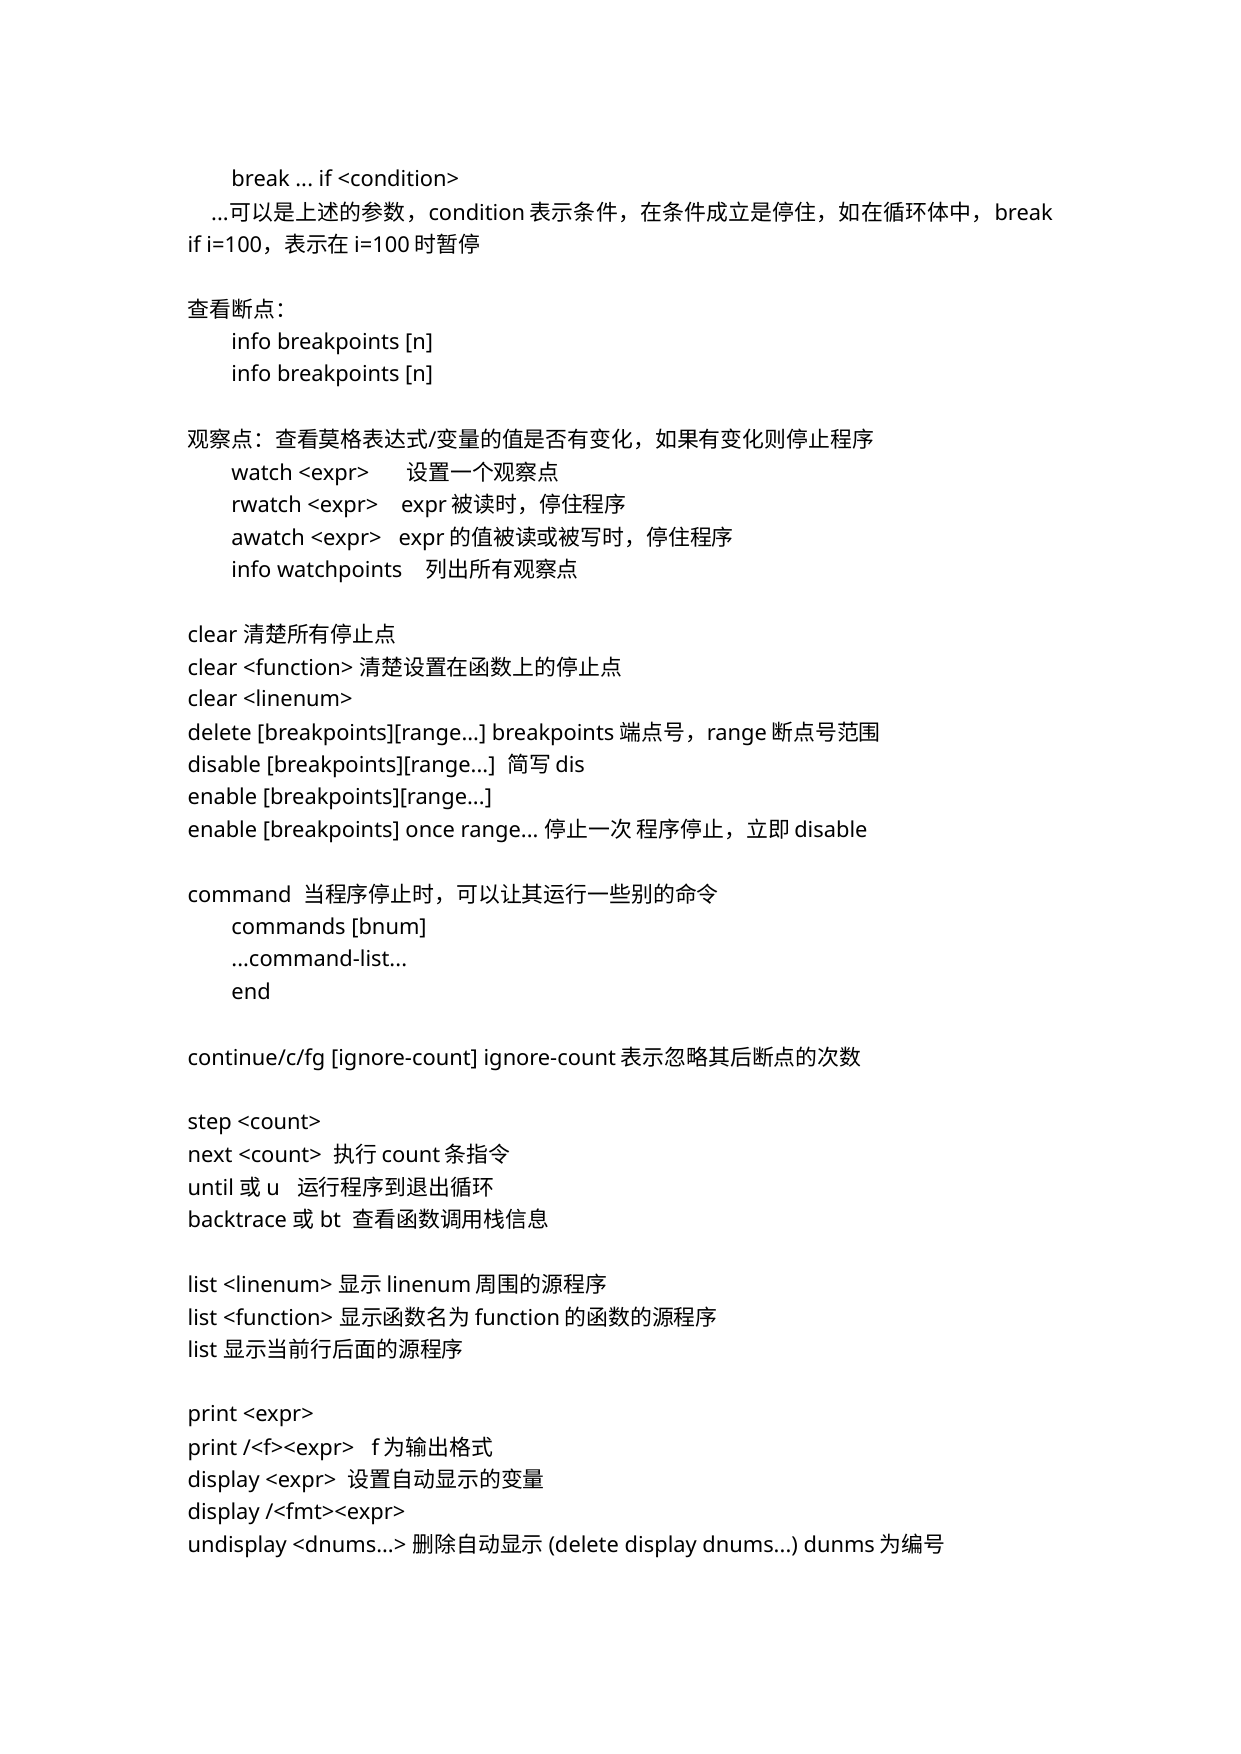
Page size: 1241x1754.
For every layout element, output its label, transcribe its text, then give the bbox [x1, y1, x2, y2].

text clear 清楚所有停止点 [187, 617, 1053, 649]
text 观察点：查看莫格表达式/变量的值是否有变化，如果有变化则停止程序 [187, 422, 1053, 454]
text disable [breakpoints][range...] 简写dis [187, 747, 1053, 779]
text display /<fmt><expr> [187, 1494, 1053, 1527]
text 查看断点： [187, 292, 1053, 324]
text rwatch <expr> expr被读时，停住程序 [187, 487, 1053, 519]
text info breakpoints [n] [187, 357, 1053, 389]
text until 或 u 运行程序到退出循环 [187, 1169, 1053, 1202]
text ...command-list... [187, 942, 1053, 974]
text undisplay <dnums...> 删除自动显示 (delete display dnums...) dunms为编号 [187, 1527, 1053, 1559]
text next <count> 执行count条指令 [187, 1137, 1053, 1169]
text end [187, 974, 1053, 1007]
text display <expr> 设置自动显示的变量 [187, 1462, 1053, 1494]
text watch <expr> 设置一个观察点 [187, 454, 1053, 487]
text ...可以是上述的参数，condition表示条件，在条件成立是停住，如在循环体中，break if i=100，表示在i=100时暂停 [187, 194, 1053, 259]
text command 当程序停止时，可以让其运行一些别的命令 [187, 877, 1053, 909]
text enable [breakpoints] once range... 停止一次 程序停止，立即disable [187, 812, 1053, 844]
text clear <function> 清楚设置在函数上的停止点 [187, 649, 1053, 682]
text print /<f><expr> f为输出格式 [187, 1429, 1053, 1462]
text info watchpoints 列出所有观察点 [187, 552, 1053, 584]
text enable [breakpoints][range...] [187, 779, 1053, 812]
text continue/c/fg [ignore-count] ignore-count表示忽略其后断点的次数 [187, 1039, 1053, 1072]
text delete [breakpoints][range...] breakpoints端点号，range断点号范围 [187, 714, 1053, 747]
text info breakpoints [n] [187, 324, 1053, 357]
text print <expr> [187, 1397, 1053, 1429]
text break ... if <condition> [187, 162, 1053, 194]
text list 显示当前行后面的源程序 [187, 1332, 1053, 1364]
text clear <linenum> [187, 682, 1053, 714]
text step <count> [187, 1104, 1053, 1137]
text list <function> 显示函数名为function的函数的源程序 [187, 1299, 1053, 1332]
text backtrace 或 bt 查看函数调用栈信息 [187, 1202, 1053, 1234]
text awatch <expr> expr的值被读或被写时，停住程序 [187, 519, 1053, 552]
text list <linenum> 显示linenum周围的源程序 [187, 1267, 1053, 1299]
text commands [bnum] [187, 909, 1053, 942]
